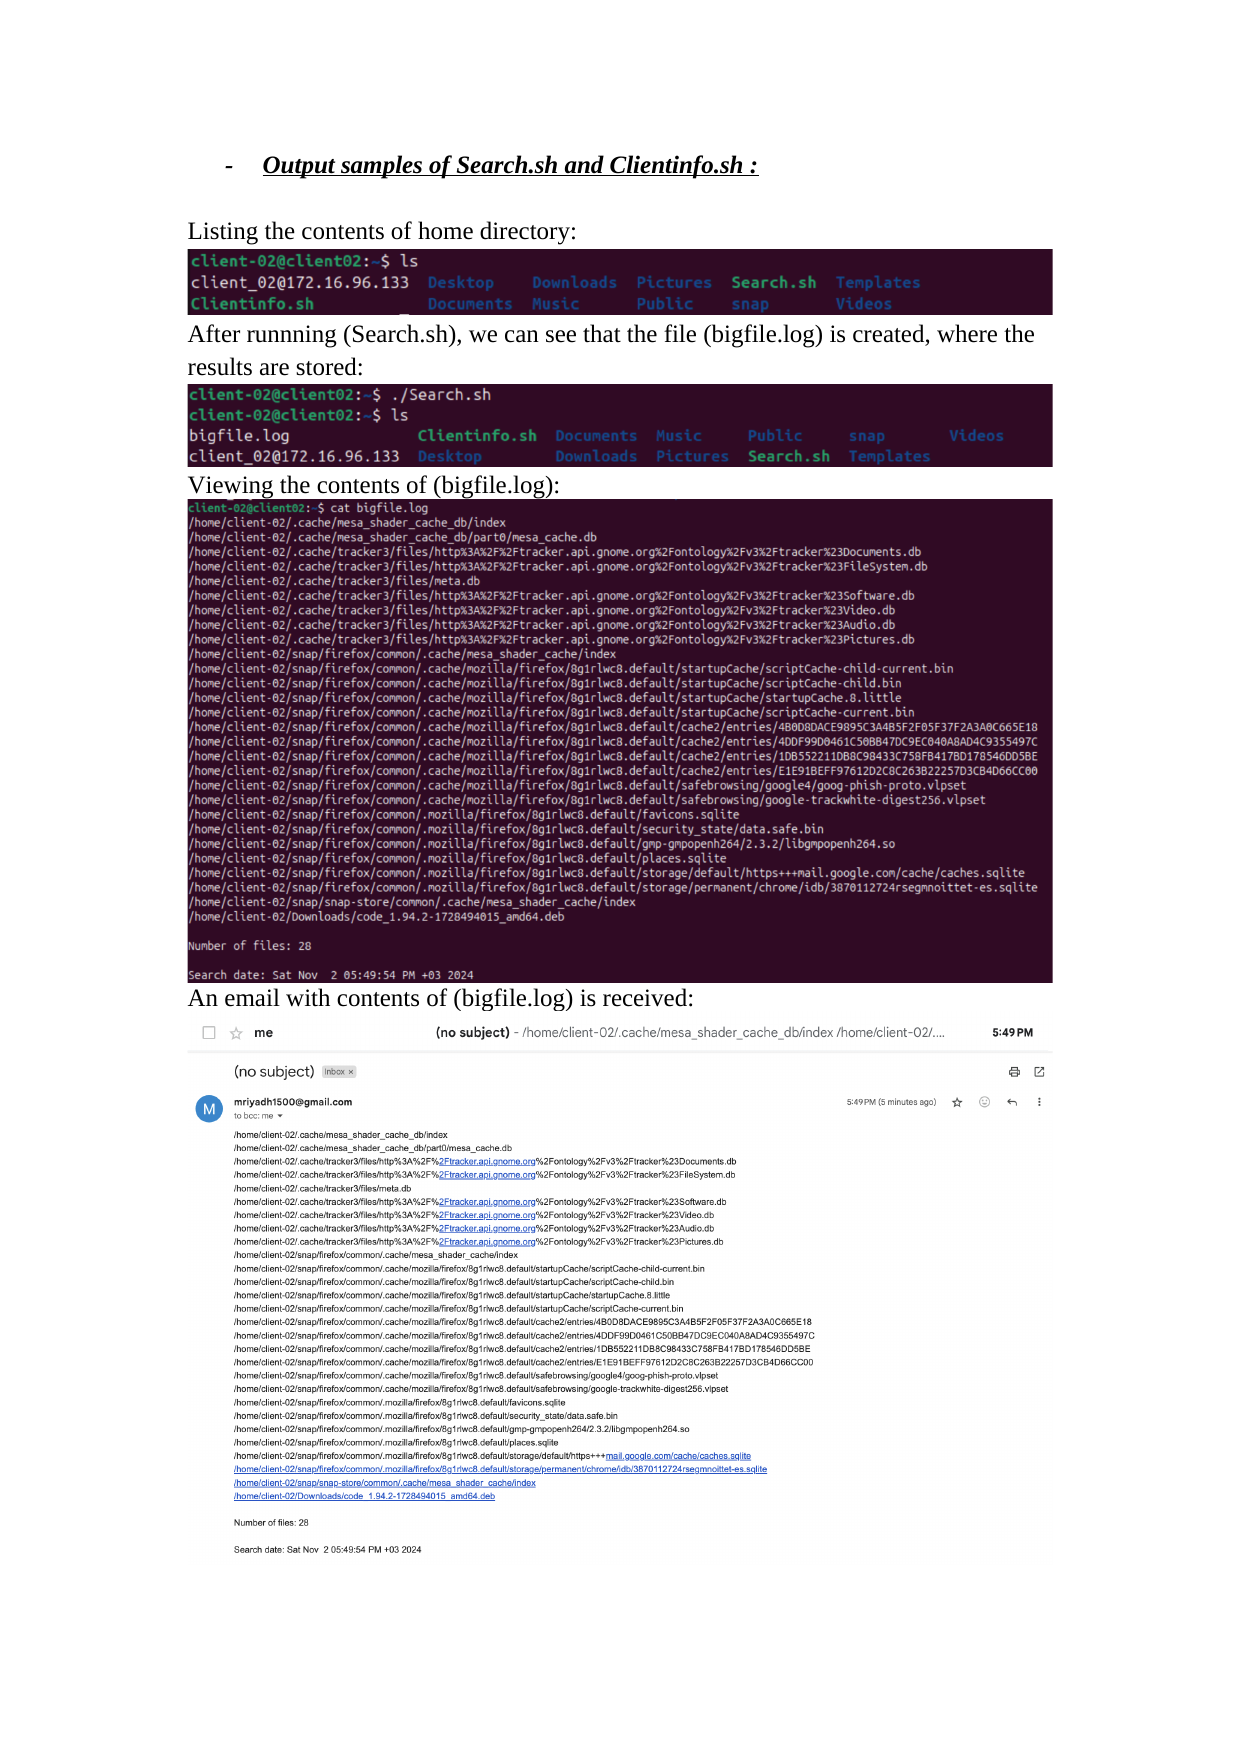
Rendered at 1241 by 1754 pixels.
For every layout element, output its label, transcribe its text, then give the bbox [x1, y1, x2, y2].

picture [187, 249, 1053, 315]
list Output samples of Search.sh and Clientinfo.sh : [225, 150, 1053, 179]
text After runnning (Search.sh), we can see that the file (bigfile.log) is created, where the results are stored: [187, 319, 1053, 384]
picture [187, 384, 1053, 467]
picture [187, 1011, 1053, 1565]
picture [187, 499, 1053, 983]
text Viewing the contents of (bigfile.log): An email with contents of (bigfile.log) is received: [187, 471, 1053, 499]
text Viewing the contents of (bigfile.log): An email with contents of (bigfile.log) is received: [187, 983, 1053, 1011]
text Listing the contents of home directory: [187, 216, 1053, 245]
